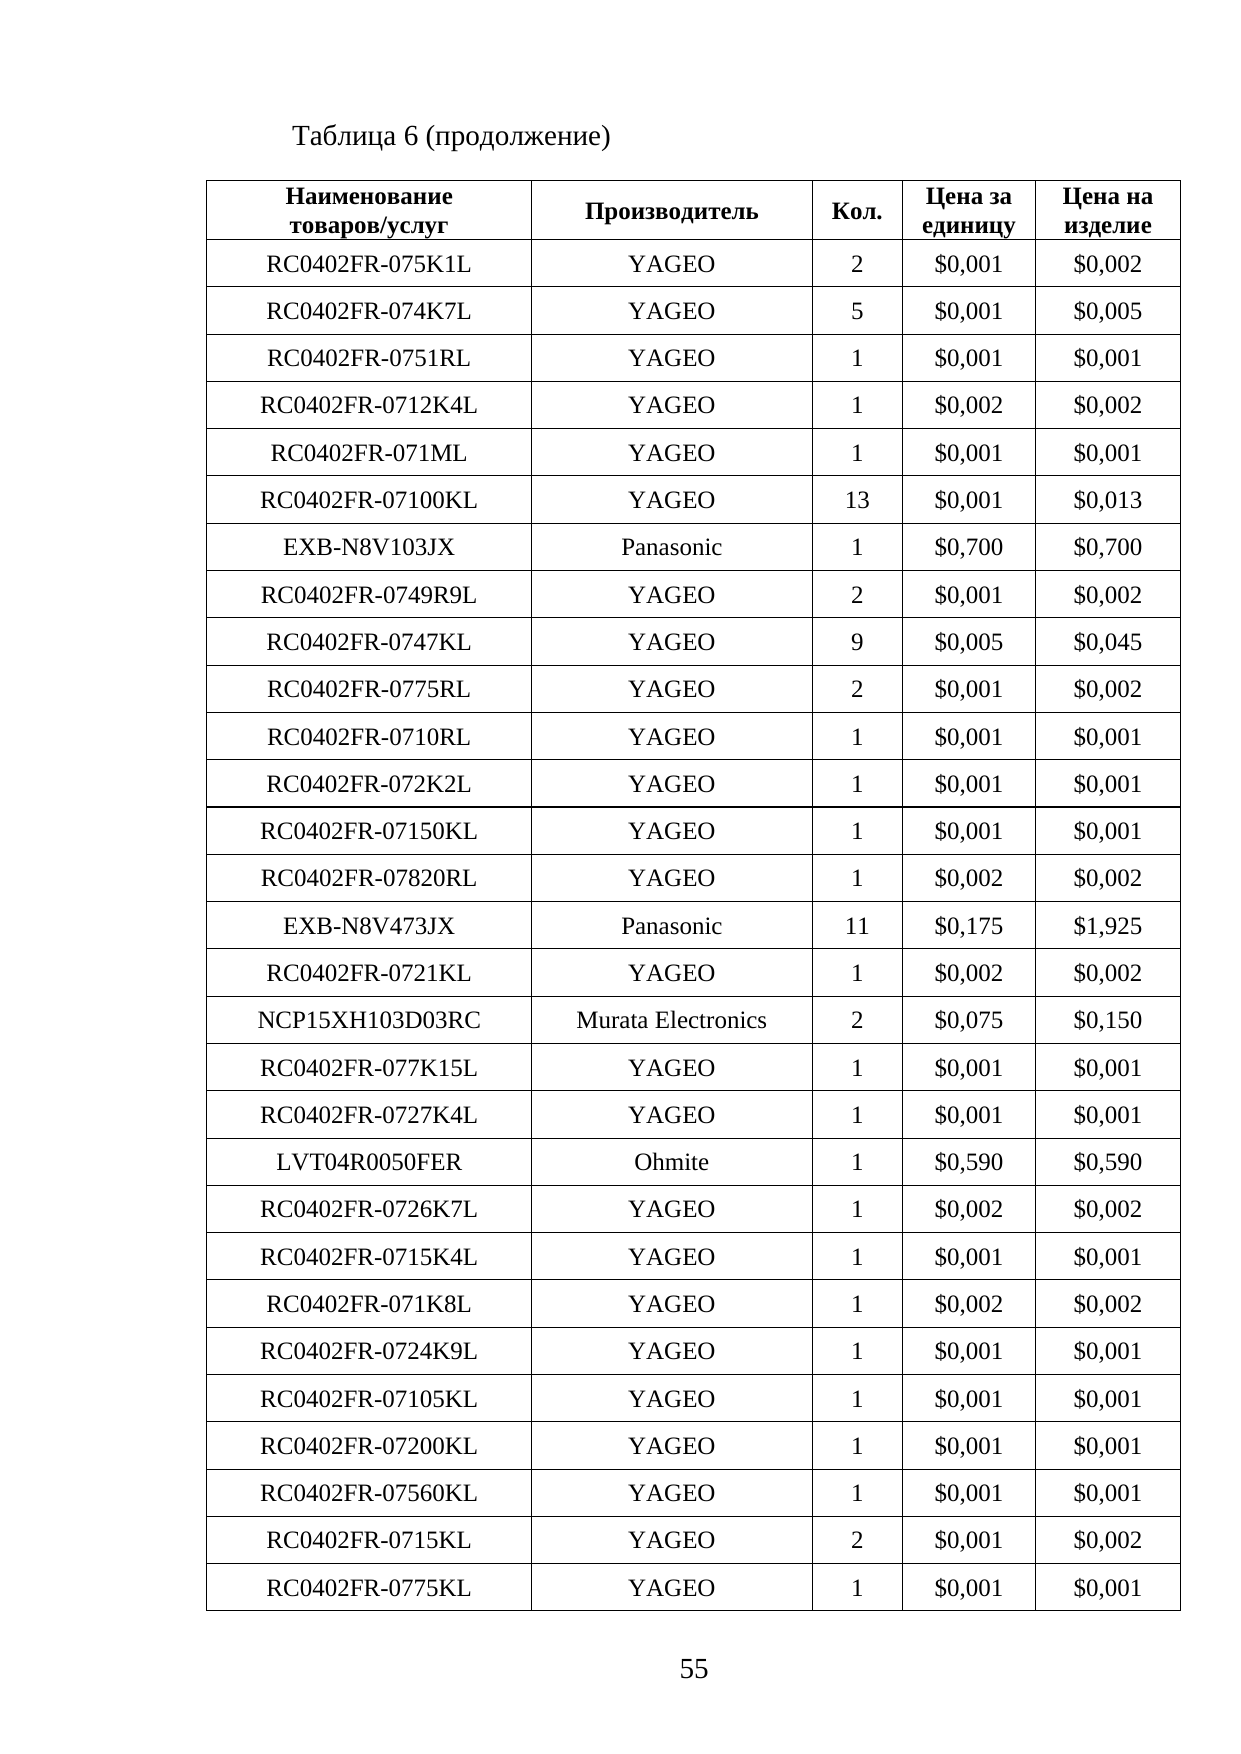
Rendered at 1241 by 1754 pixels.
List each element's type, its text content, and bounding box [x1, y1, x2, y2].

table_cell YAGEO [532, 808, 812, 854]
table_cell YAGEO [532, 571, 812, 617]
table_cell $0,001 [903, 1564, 1035, 1610]
table_cell YAGEO [532, 287, 812, 333]
table_cell Murata Electronics [532, 997, 812, 1043]
table_cell $0,002 [903, 1280, 1035, 1327]
table_cell $0,002 [1036, 855, 1180, 901]
table_cell 1 [813, 429, 902, 475]
table_cell $1,925 [1036, 902, 1180, 948]
table_cell 1 [813, 1091, 902, 1137]
table_cell $0,001 [903, 1422, 1035, 1468]
table_cell 1 [813, 335, 902, 381]
table_cell YAGEO [532, 1233, 812, 1279]
table_cell $0,002 [903, 949, 1035, 996]
table_cell YAGEO [532, 1564, 812, 1610]
table_cell $0,002 [903, 382, 1035, 428]
table_cell RC0402FR-072K2L [207, 760, 531, 806]
table_header Таблица 6 (продолжение) [207, 118, 1180, 180]
table_cell YAGEO [532, 949, 812, 996]
table_cell 5 [813, 287, 902, 333]
table_cell RC0402FR-07200KL [207, 1422, 531, 1468]
table_cell $0,001 [903, 1375, 1035, 1421]
table_cell $0,001 [1036, 1470, 1180, 1516]
table_cell $0,002 [1036, 1517, 1180, 1563]
table_cell $0,175 [903, 902, 1035, 948]
table_cell $0,001 [1036, 713, 1180, 759]
table_cell Наименование товаров/услуг [207, 181, 531, 239]
table_cell 1 [813, 1422, 902, 1468]
table_cell 1 [813, 713, 902, 759]
table_cell RC0402FR-07820RL [207, 855, 531, 901]
table_cell YAGEO [532, 760, 812, 806]
table_cell RC0402FR-0712K4L [207, 382, 531, 428]
table_cell RC0402FR-0721KL [207, 949, 531, 996]
table_cell 1 [813, 382, 902, 428]
table_cell $0,001 [903, 571, 1035, 617]
table_cell $0,001 [903, 1044, 1035, 1090]
table_cell 1 [813, 855, 902, 901]
table_cell RC0402FR-0775KL [207, 1564, 531, 1610]
table_cell $0,001 [1036, 1375, 1180, 1421]
table_cell $0,045 [1036, 618, 1180, 664]
table_cell 1 [813, 949, 902, 996]
table_cell Кол. [813, 181, 902, 239]
table_cell YAGEO [532, 855, 812, 901]
table_cell 1 [813, 808, 902, 854]
table_cell $0,002 [903, 1186, 1035, 1232]
table_cell Panasonic [532, 902, 812, 948]
table_cell 1 [813, 1564, 902, 1610]
table_cell $0,001 [903, 240, 1035, 286]
table_cell 1 [813, 1233, 902, 1279]
table_cell 2 [813, 571, 902, 617]
table_cell 1 [813, 1280, 902, 1327]
table_cell YAGEO [532, 1422, 812, 1468]
table_cell $0,002 [1036, 949, 1180, 996]
table_cell RC0402FR-071K8L [207, 1280, 531, 1327]
table_cell $0,002 [1036, 240, 1180, 286]
table_cell $0,001 [903, 808, 1035, 854]
table_cell RC0402FR-0726K7L [207, 1186, 531, 1232]
table_cell $0,005 [1036, 287, 1180, 333]
table_cell YAGEO [532, 666, 812, 712]
table_cell $0,002 [1036, 1186, 1180, 1232]
table_cell $0,005 [903, 618, 1035, 664]
table_cell RC0402FR-0710RL [207, 713, 531, 759]
table_cell 2 [813, 1517, 902, 1563]
table_cell NCP15XH103D03RC [207, 997, 531, 1043]
table_cell RC0402FR-0724K9L [207, 1328, 531, 1374]
table_cell RC0402FR-0727K4L [207, 1091, 531, 1137]
table_cell RC0402FR-0749R9L [207, 571, 531, 617]
table_cell $0,001 [903, 1233, 1035, 1279]
table_cell $0,150 [1036, 997, 1180, 1043]
table_cell YAGEO [532, 713, 812, 759]
table_cell RC0402FR-071ML [207, 429, 531, 475]
table_cell YAGEO [532, 1280, 812, 1327]
table_cell $0,700 [903, 524, 1035, 570]
table_cell $0,075 [903, 997, 1035, 1043]
table_cell YAGEO [532, 618, 812, 664]
table_cell 2 [813, 240, 902, 286]
table_cell $0,001 [1036, 1422, 1180, 1468]
table_cell Panasonic [532, 524, 812, 570]
table_cell 1 [813, 1375, 902, 1421]
table_cell $0,001 [903, 287, 1035, 333]
table_cell $0,001 [903, 760, 1035, 806]
table_cell $0,002 [1036, 1280, 1180, 1327]
table_cell $0,001 [1036, 760, 1180, 806]
table_cell YAGEO [532, 1186, 812, 1232]
table_cell 1 [813, 1328, 902, 1374]
table_cell Ohmite [532, 1139, 812, 1185]
table_cell YAGEO [532, 429, 812, 475]
table_cell 1 [813, 1470, 902, 1516]
table_cell RC0402FR-07560KL [207, 1470, 531, 1516]
table_cell 1 [813, 1186, 902, 1232]
table_cell RC0402FR-0715K4L [207, 1233, 531, 1279]
table_cell YAGEO [532, 1517, 812, 1563]
table_cell 2 [813, 666, 902, 712]
table_cell LVT04R0050FER [207, 1139, 531, 1185]
table_cell 13 [813, 476, 902, 523]
table_cell $0,001 [1036, 335, 1180, 381]
table_cell $0,001 [1036, 808, 1180, 854]
table_cell RC0402FR-07105KL [207, 1375, 531, 1421]
table_cell YAGEO [532, 335, 812, 381]
table_cell RC0402FR-07150KL [207, 808, 531, 854]
table_cell $0,001 [1036, 429, 1180, 475]
table_cell $0,001 [1036, 1091, 1180, 1137]
table_cell RC0402FR-0775RL [207, 666, 531, 712]
table_cell EXB-N8V103JX [207, 524, 531, 570]
table_cell YAGEO [532, 382, 812, 428]
table_cell RC0402FR-075K1L [207, 240, 531, 286]
table_cell YAGEO [532, 1328, 812, 1374]
table_cell 1 [813, 524, 902, 570]
table_cell $0,001 [903, 1328, 1035, 1374]
table_cell $0,001 [903, 1517, 1035, 1563]
table_cell YAGEO [532, 476, 812, 523]
table_cell RC0402FR-07100KL [207, 476, 531, 523]
table_cell $0,001 [903, 335, 1035, 381]
table_cell 1 [813, 760, 902, 806]
table_cell RC0402FR-077K15L [207, 1044, 531, 1090]
table_cell EXB-N8V473JX [207, 902, 531, 948]
table_cell $0,590 [1036, 1139, 1180, 1185]
table_cell RC0402FR-0751RL [207, 335, 531, 381]
table_cell $0,590 [903, 1139, 1035, 1185]
table_cell 9 [813, 618, 902, 664]
table_cell $0,013 [1036, 476, 1180, 523]
table_cell YAGEO [532, 240, 812, 286]
table_cell $0,001 [903, 666, 1035, 712]
table_cell YAGEO [532, 1470, 812, 1516]
table_cell $0,001 [903, 476, 1035, 523]
table_cell YAGEO [532, 1044, 812, 1090]
table_cell YAGEO [532, 1375, 812, 1421]
table_cell 11 [813, 902, 902, 948]
table_cell Цена за единицу [903, 181, 1035, 239]
table_cell $0,002 [1036, 571, 1180, 617]
table_cell $0,001 [903, 429, 1035, 475]
table_cell Цена на изделие [1036, 181, 1180, 239]
table_cell $0,700 [1036, 524, 1180, 570]
table_cell $0,001 [1036, 1328, 1180, 1374]
table_cell $0,001 [903, 1470, 1035, 1516]
table_cell $0,001 [903, 1091, 1035, 1137]
table_cell 2 [813, 997, 902, 1043]
table_cell 1 [813, 1139, 902, 1185]
table_cell 1 [813, 1044, 902, 1090]
table_cell RC0402FR-0715KL [207, 1517, 531, 1563]
table_cell $0,001 [1036, 1564, 1180, 1610]
table_cell $0,001 [1036, 1233, 1180, 1279]
table_cell $0,001 [903, 713, 1035, 759]
table_cell $0,002 [1036, 382, 1180, 428]
table_cell Производитель [532, 181, 812, 239]
table_cell $0,002 [903, 855, 1035, 901]
table_cell $0,002 [1036, 666, 1180, 712]
table_cell $0,001 [1036, 1044, 1180, 1090]
table_cell RC0402FR-074K7L [207, 287, 531, 333]
table_cell YAGEO [532, 1091, 812, 1137]
table_cell RC0402FR-0747KL [207, 618, 531, 664]
